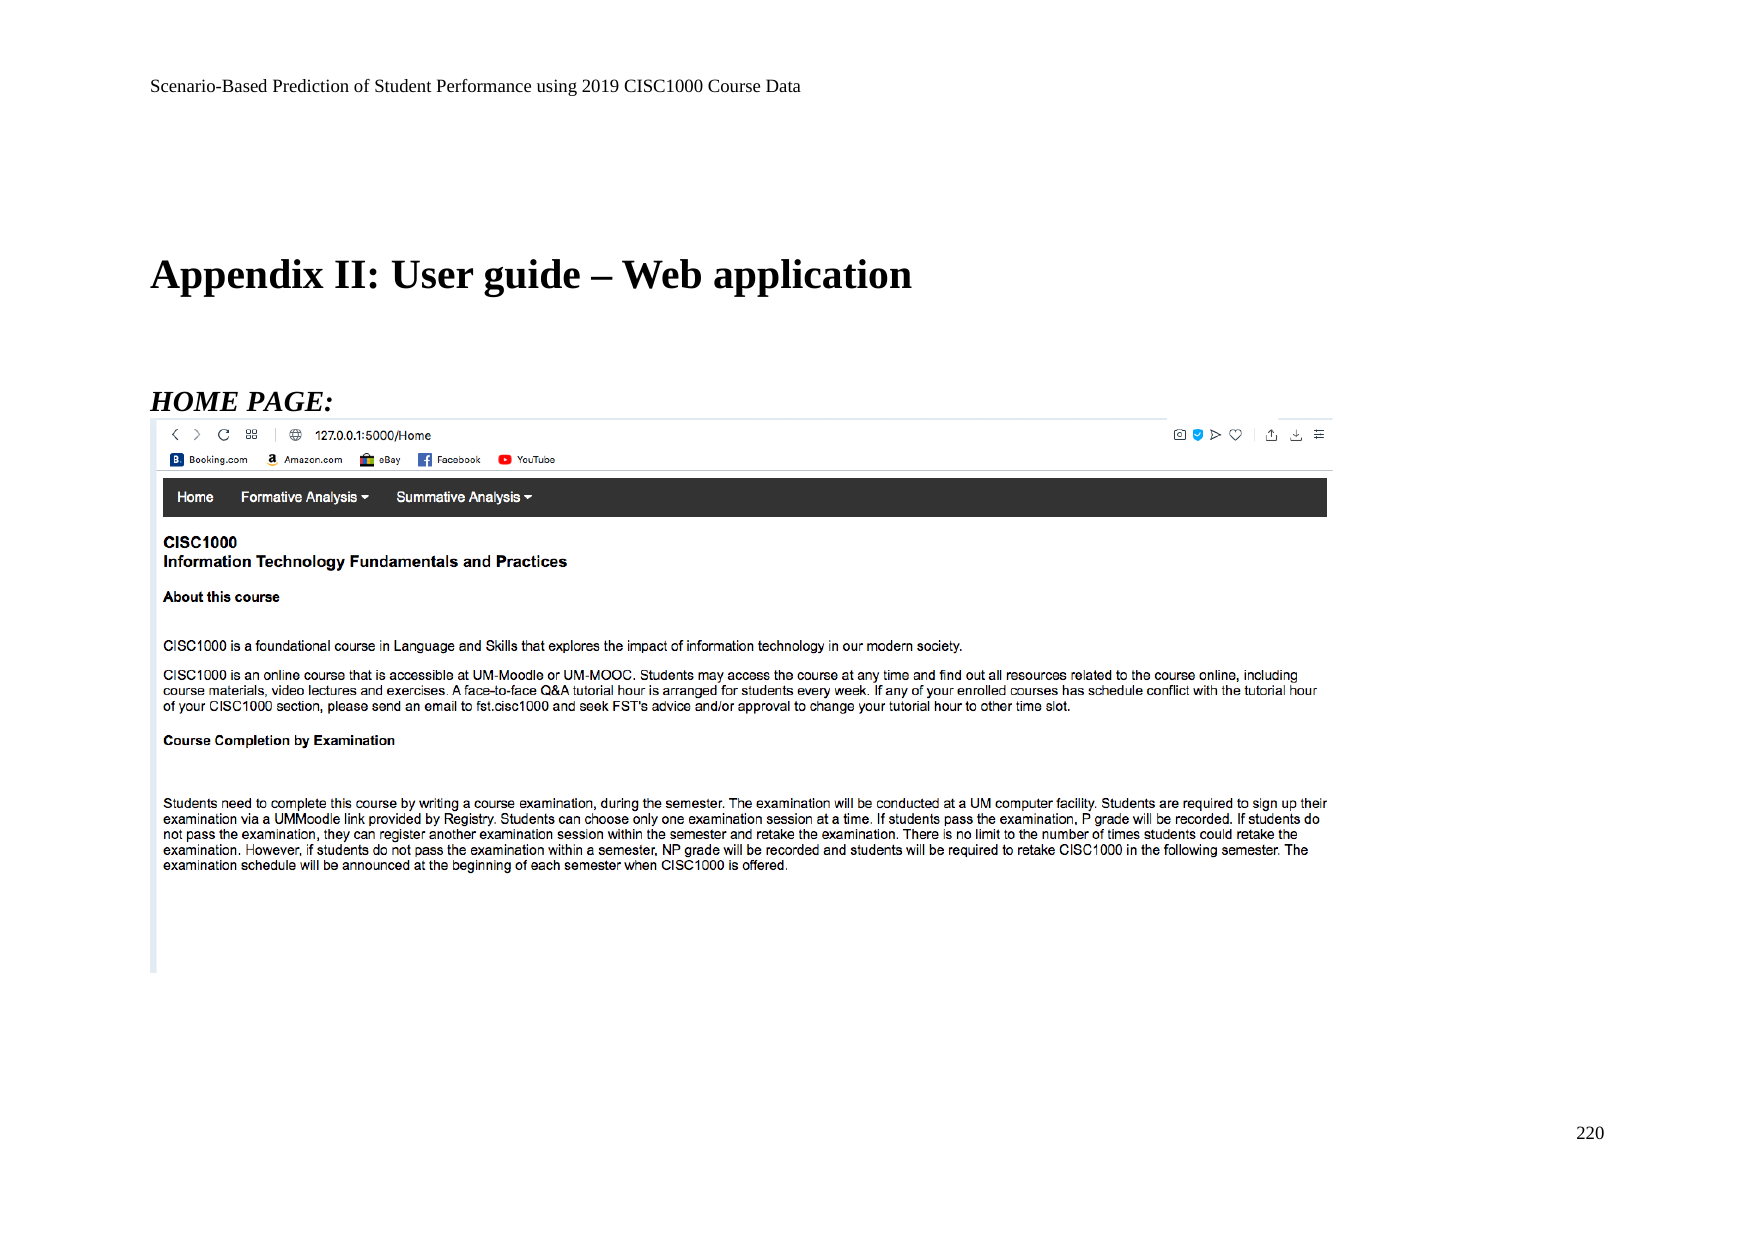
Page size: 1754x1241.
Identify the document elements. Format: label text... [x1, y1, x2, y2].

text Home page: [150, 384, 1604, 418]
subtitle Appendix II: User guide – Web application [150, 250, 1604, 298]
picture [150, 418, 1333, 973]
